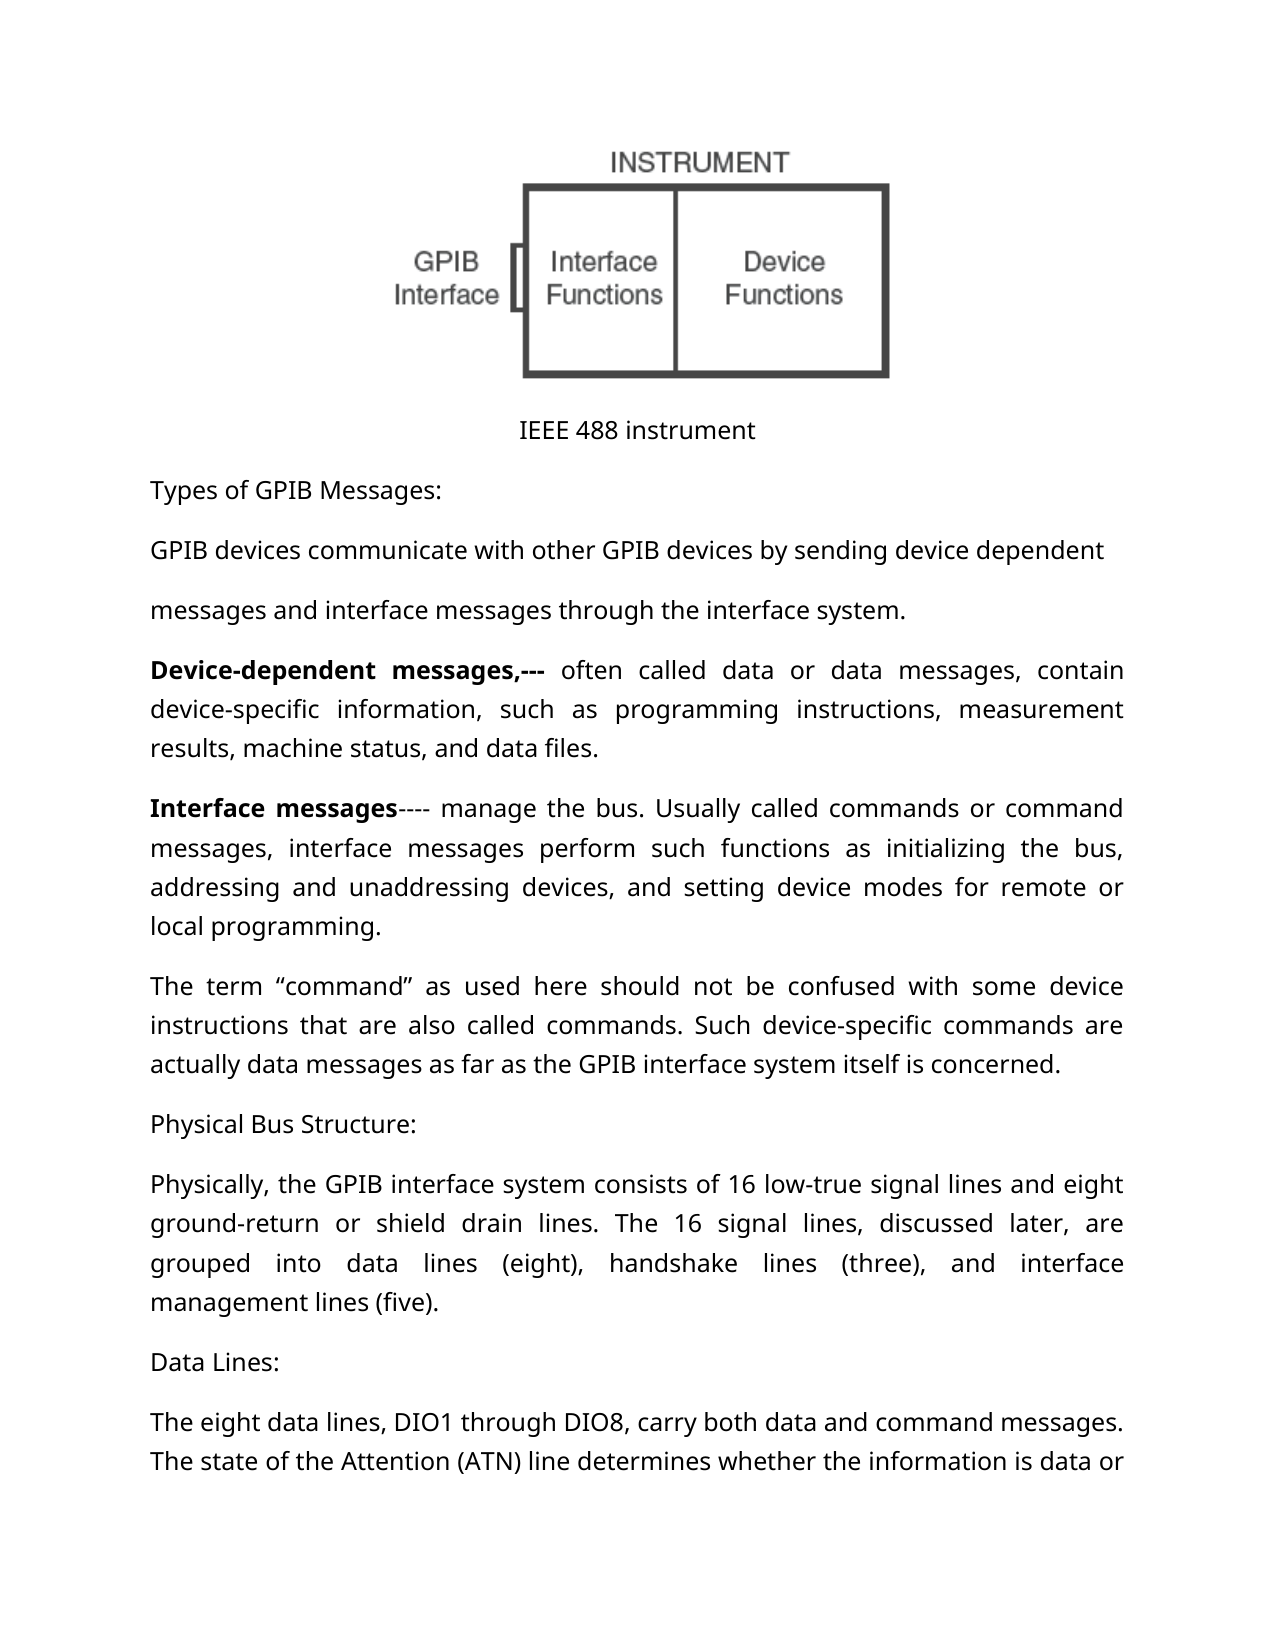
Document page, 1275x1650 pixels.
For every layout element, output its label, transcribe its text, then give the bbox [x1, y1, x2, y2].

text IEEE 488 instrument [150, 413, 1125, 447]
text Physical Bus Structure: [150, 1107, 1125, 1141]
text Physically, the GPIB interface system consists of 16 low-true signal lines and eight ground-return or shield drain lines. The 16 signal lines, discussed later, are grouped into data lines (eight), handshake lines (three), and interface management lines (five). [150, 1167, 1125, 1318]
text Data Lines: [150, 1344, 1125, 1378]
picture [368, 150, 907, 388]
text messages and interface messages through the interface system. [150, 593, 1125, 627]
text Types of GPIB Messages: [150, 473, 1125, 507]
text Device-dependent messages,--- often called data or data messages, contain device-specific information, such as programming instructions, measurement results, machine status, and data files. [150, 653, 1125, 765]
text GPIB devices communicate with other GPIB devices by sending device dependent [150, 533, 1125, 567]
text Interface messages---- manage the bus. Usually called commands or command messages, interface messages perform such functions as initializing the bus, addressing and unaddressing devices, and setting device modes for remote or local programming. [150, 791, 1125, 943]
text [150, 1404, 1125, 1478]
text The term “command” as used here should not be confused with some device instructions that are also called commands. Such device-specific commands are actually data messages as far as the GPIB interface system itself is concerned. [150, 968, 1125, 1081]
